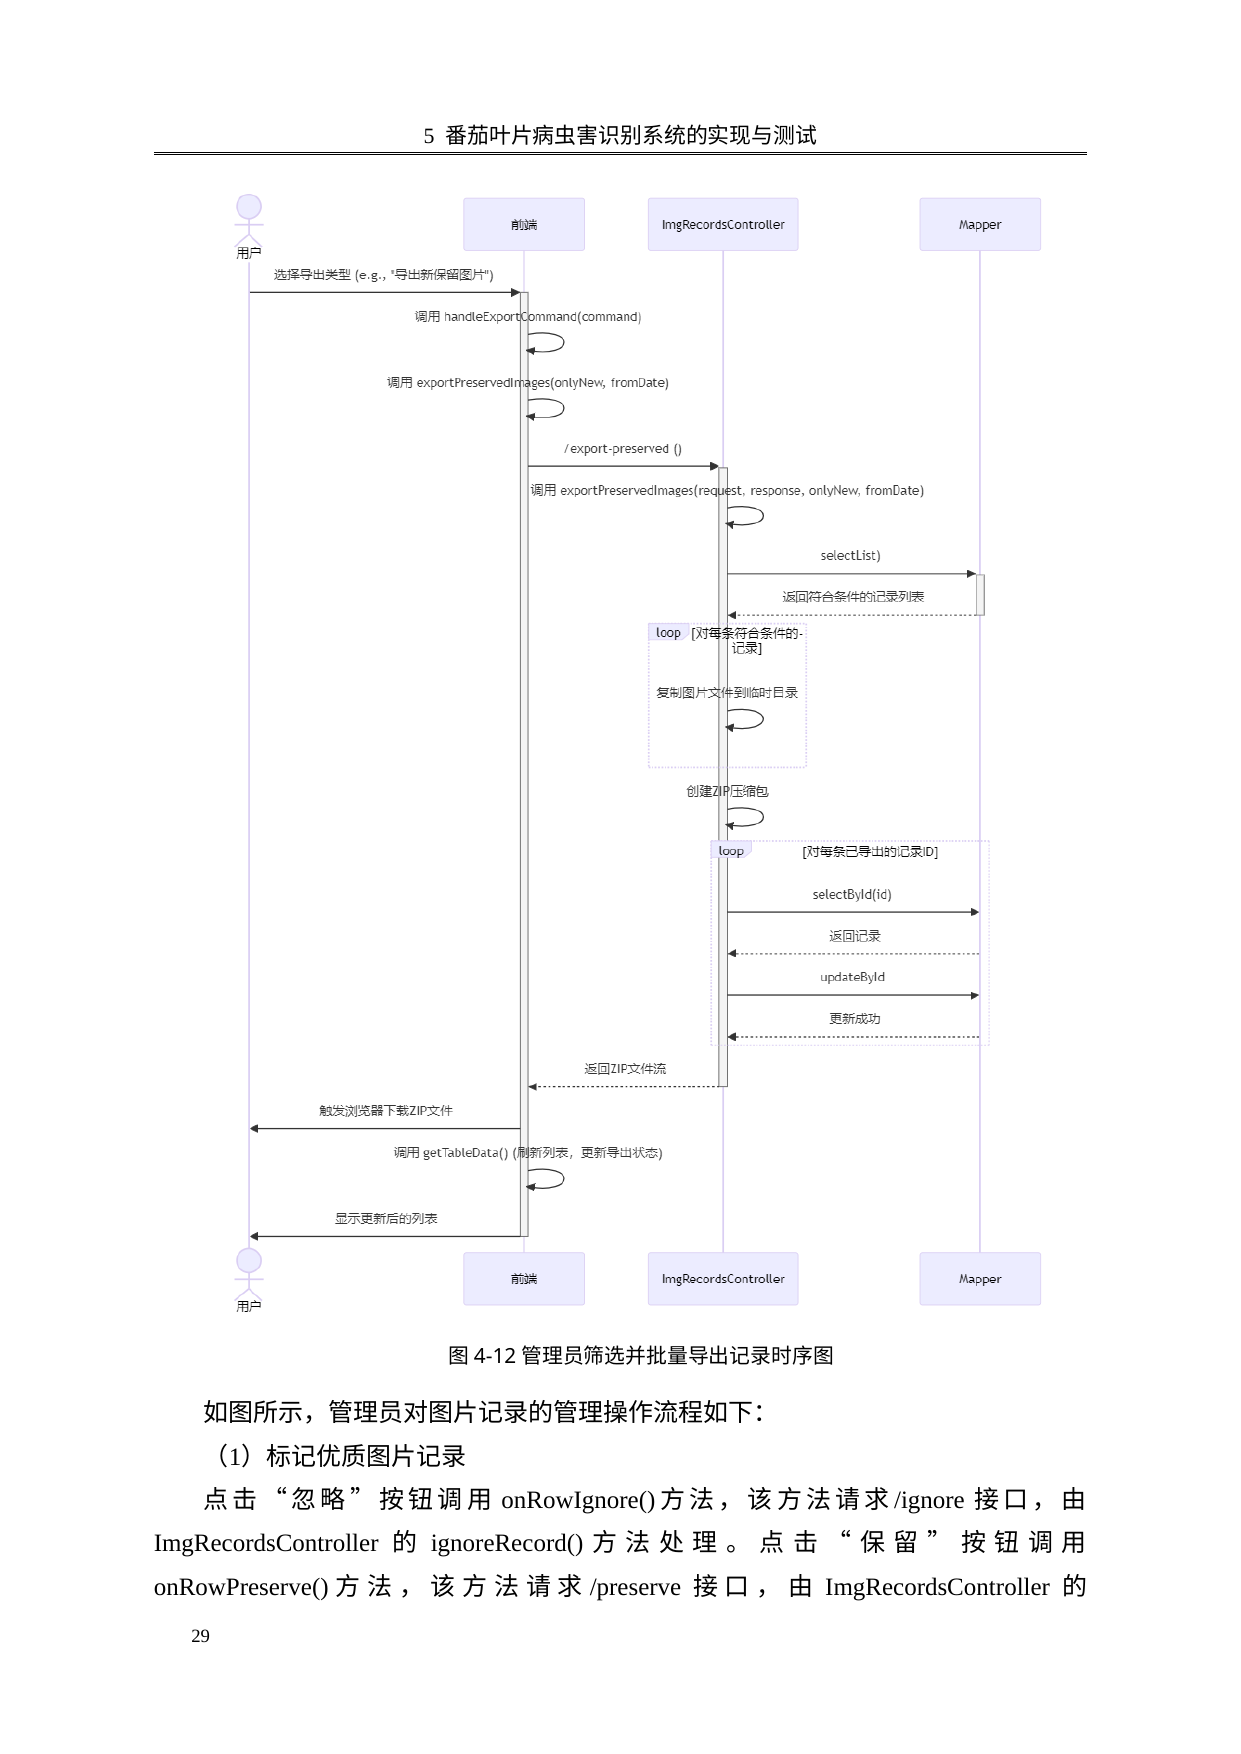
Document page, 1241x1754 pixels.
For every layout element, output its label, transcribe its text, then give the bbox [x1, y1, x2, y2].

picture [210, 177, 1080, 1318]
subtitle （1）标记优质图片记录 [203, 1436, 1087, 1472]
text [153, 1479, 1087, 1603]
text 如图所示，管理员对图片记录的管理操作流程如下： [153, 1393, 1087, 1429]
